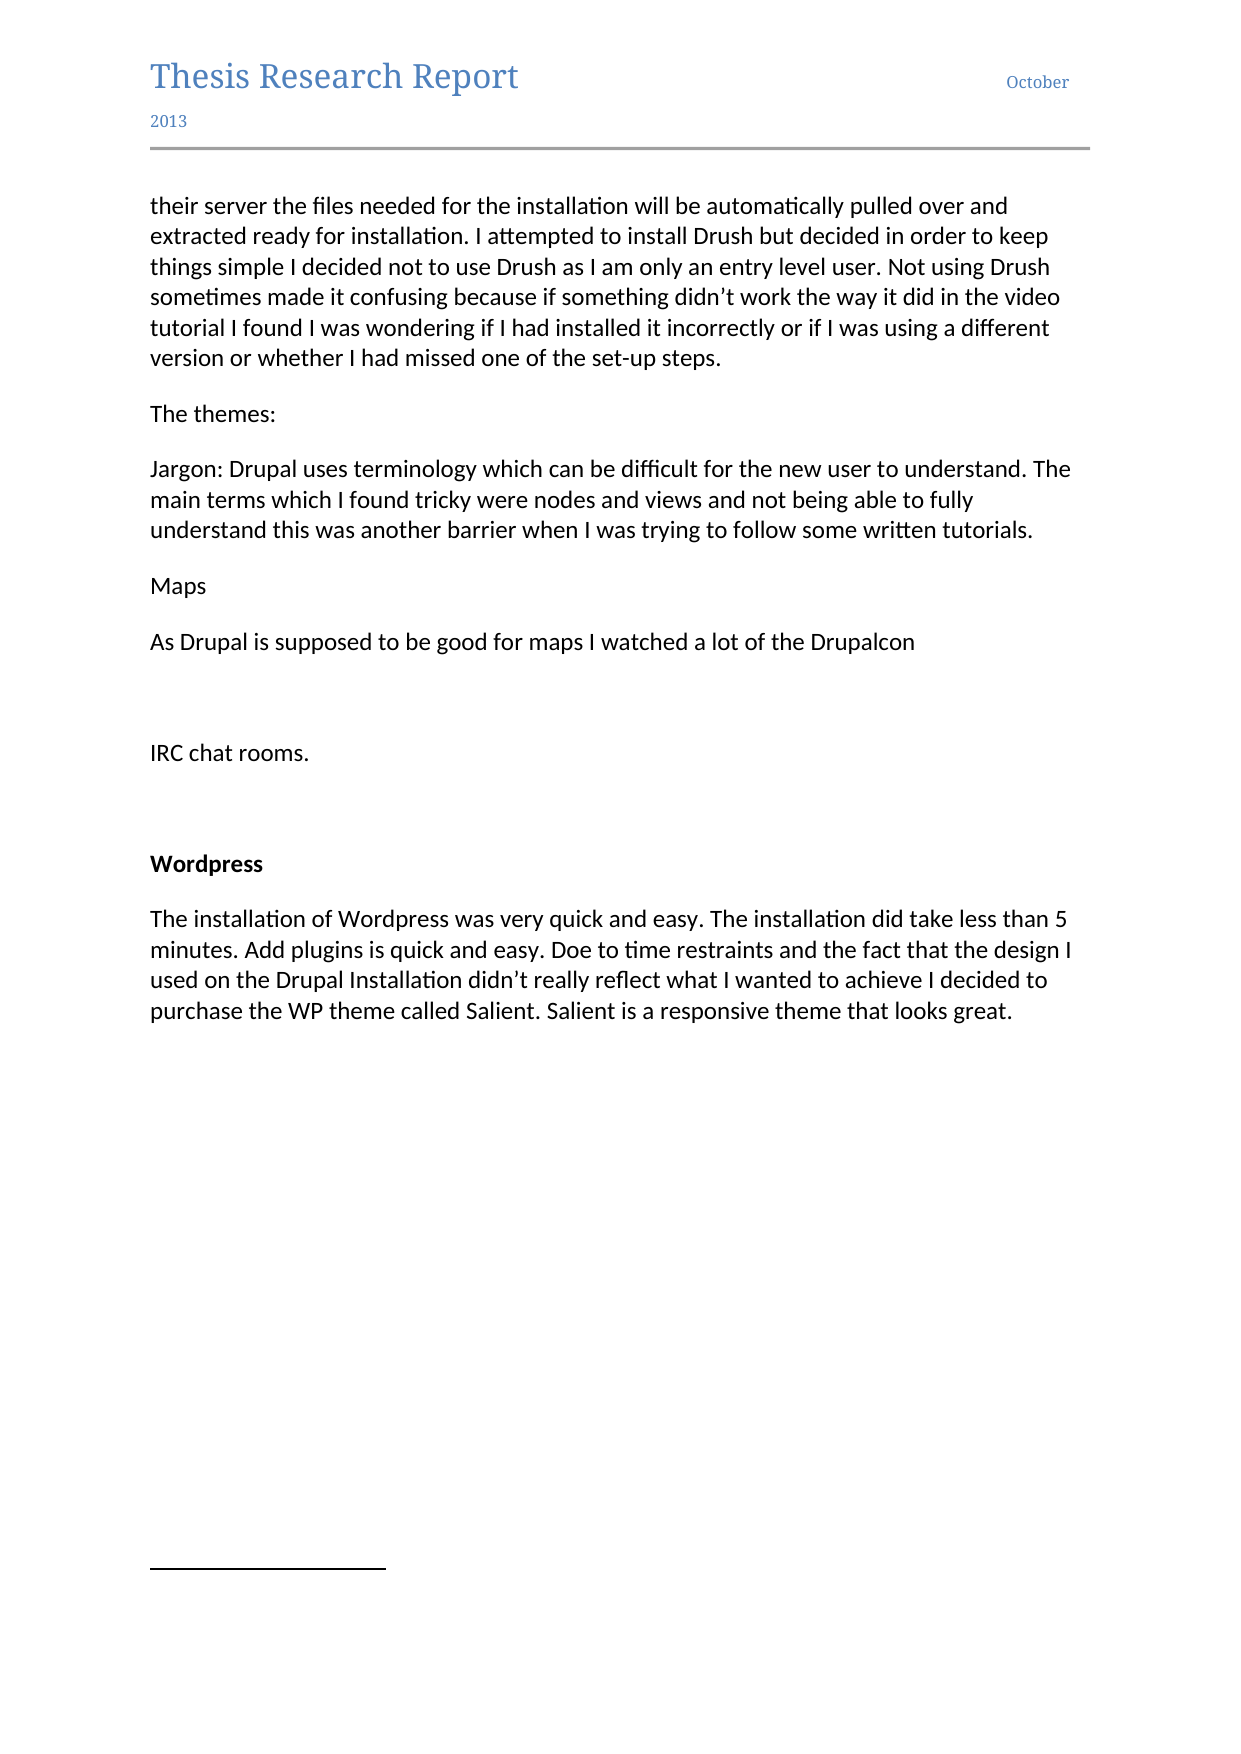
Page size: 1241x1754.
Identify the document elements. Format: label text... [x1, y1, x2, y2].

text The installation of Wordpress was very quick and easy. The installation did take less than 5 minutes. Add plugins is quick and easy. Doe to time restraints and the fact that the design I used on the Drupal Installation didn’t really reflect what I wanted to achieve I decided to purchase the WP theme called Salient. Salient is a responsive theme that looks great. [150, 903, 1090, 1025]
text Maps [150, 570, 1090, 601]
text As Drupal is supposed to be good for maps I watched a lot of the Drupalcon [150, 626, 1090, 656]
text The themes: [150, 398, 1090, 429]
text Jargon: Drupal uses terminology which can be difficult for the new user to understand. The main terms which I found tricky were nodes and views and not being able to fully understand this was another barrier when I was trying to follow some written tutorials. [150, 454, 1090, 545]
text IRC chat rooms. [150, 737, 1090, 767]
text Wordpress [150, 848, 1090, 878]
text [150, 190, 1090, 373]
